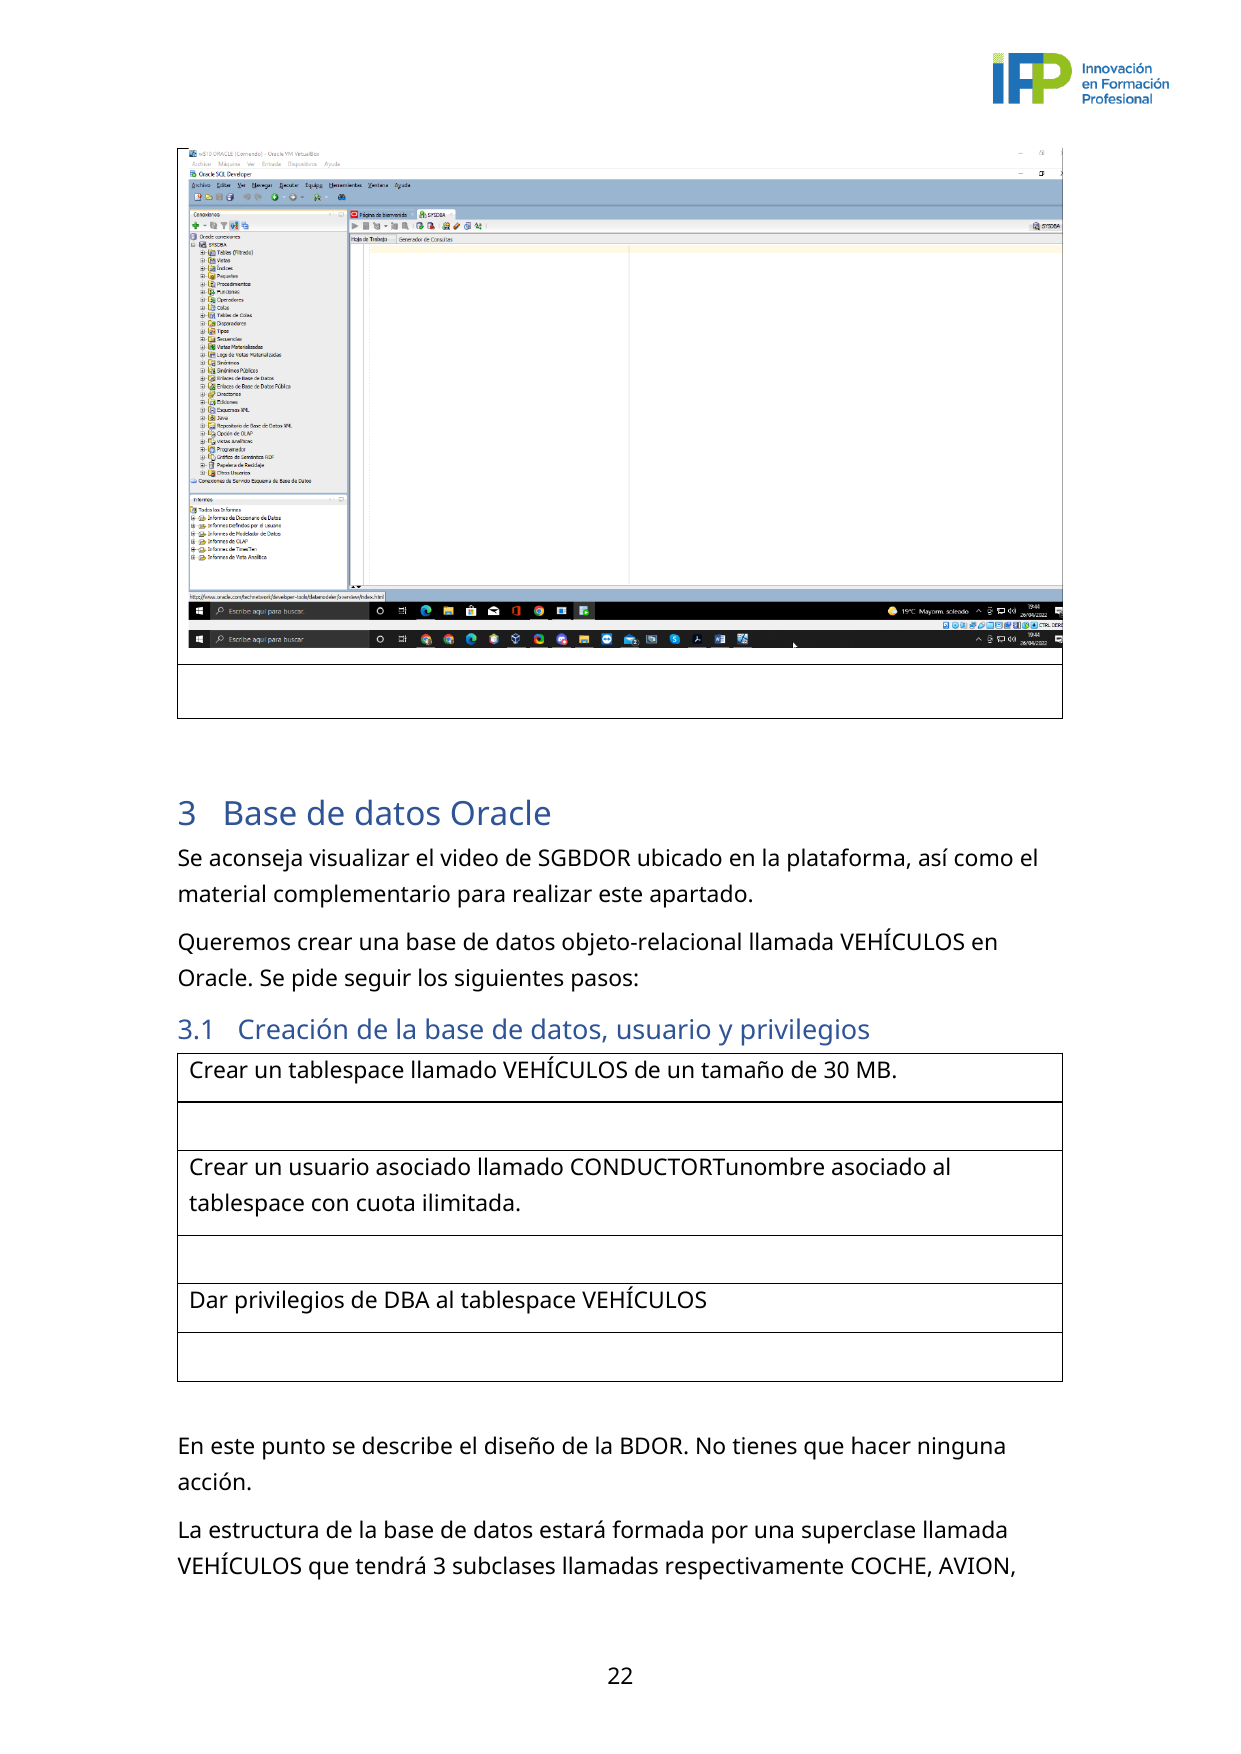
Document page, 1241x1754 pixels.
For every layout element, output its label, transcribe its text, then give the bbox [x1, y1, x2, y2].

table_cell [178, 665, 1062, 718]
table_cell Crear un usuario asociado llamado CONDUCTORTunombre asociado al tablespace con cuota ilimitada. [178, 1151, 1062, 1234]
table_cell [178, 1333, 1062, 1381]
table_header Crear un tablespace llamado VEHÍCULOS de un tamaño de 30 MB. [178, 1054, 1062, 1101]
table_cell Dar privilegios de DBA al tablespace VEHÍCULOS [178, 1284, 1062, 1332]
subtitle Creación de la base de datos, usuario y privilegios [177, 1010, 1063, 1047]
table_cell [178, 1236, 1062, 1283]
picture [990, 53, 1172, 104]
picture [188, 148, 1063, 648]
text En este punto se describe el diseño de la BDOR. No tienes que hacer ninguna acción. [177, 1430, 1063, 1497]
text Queremos crear una base de datos objeto-relacional llamada VEHÍCULOS en Oracle. Se pide seguir los siguientes pasos: [177, 926, 1063, 993]
table_cell [178, 1103, 1062, 1150]
subtitle Base de datos Oracle [177, 789, 1063, 835]
text Se aconseja visualizar el video de SGBDOR ubicado en la plataforma, así como el material complementario para realizar este apartado. [177, 842, 1063, 909]
table_cell Al modificar el rol a SYSDBA la prueba de conexión es satisfactoria [178, 149, 1062, 663]
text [177, 1514, 1063, 1582]
